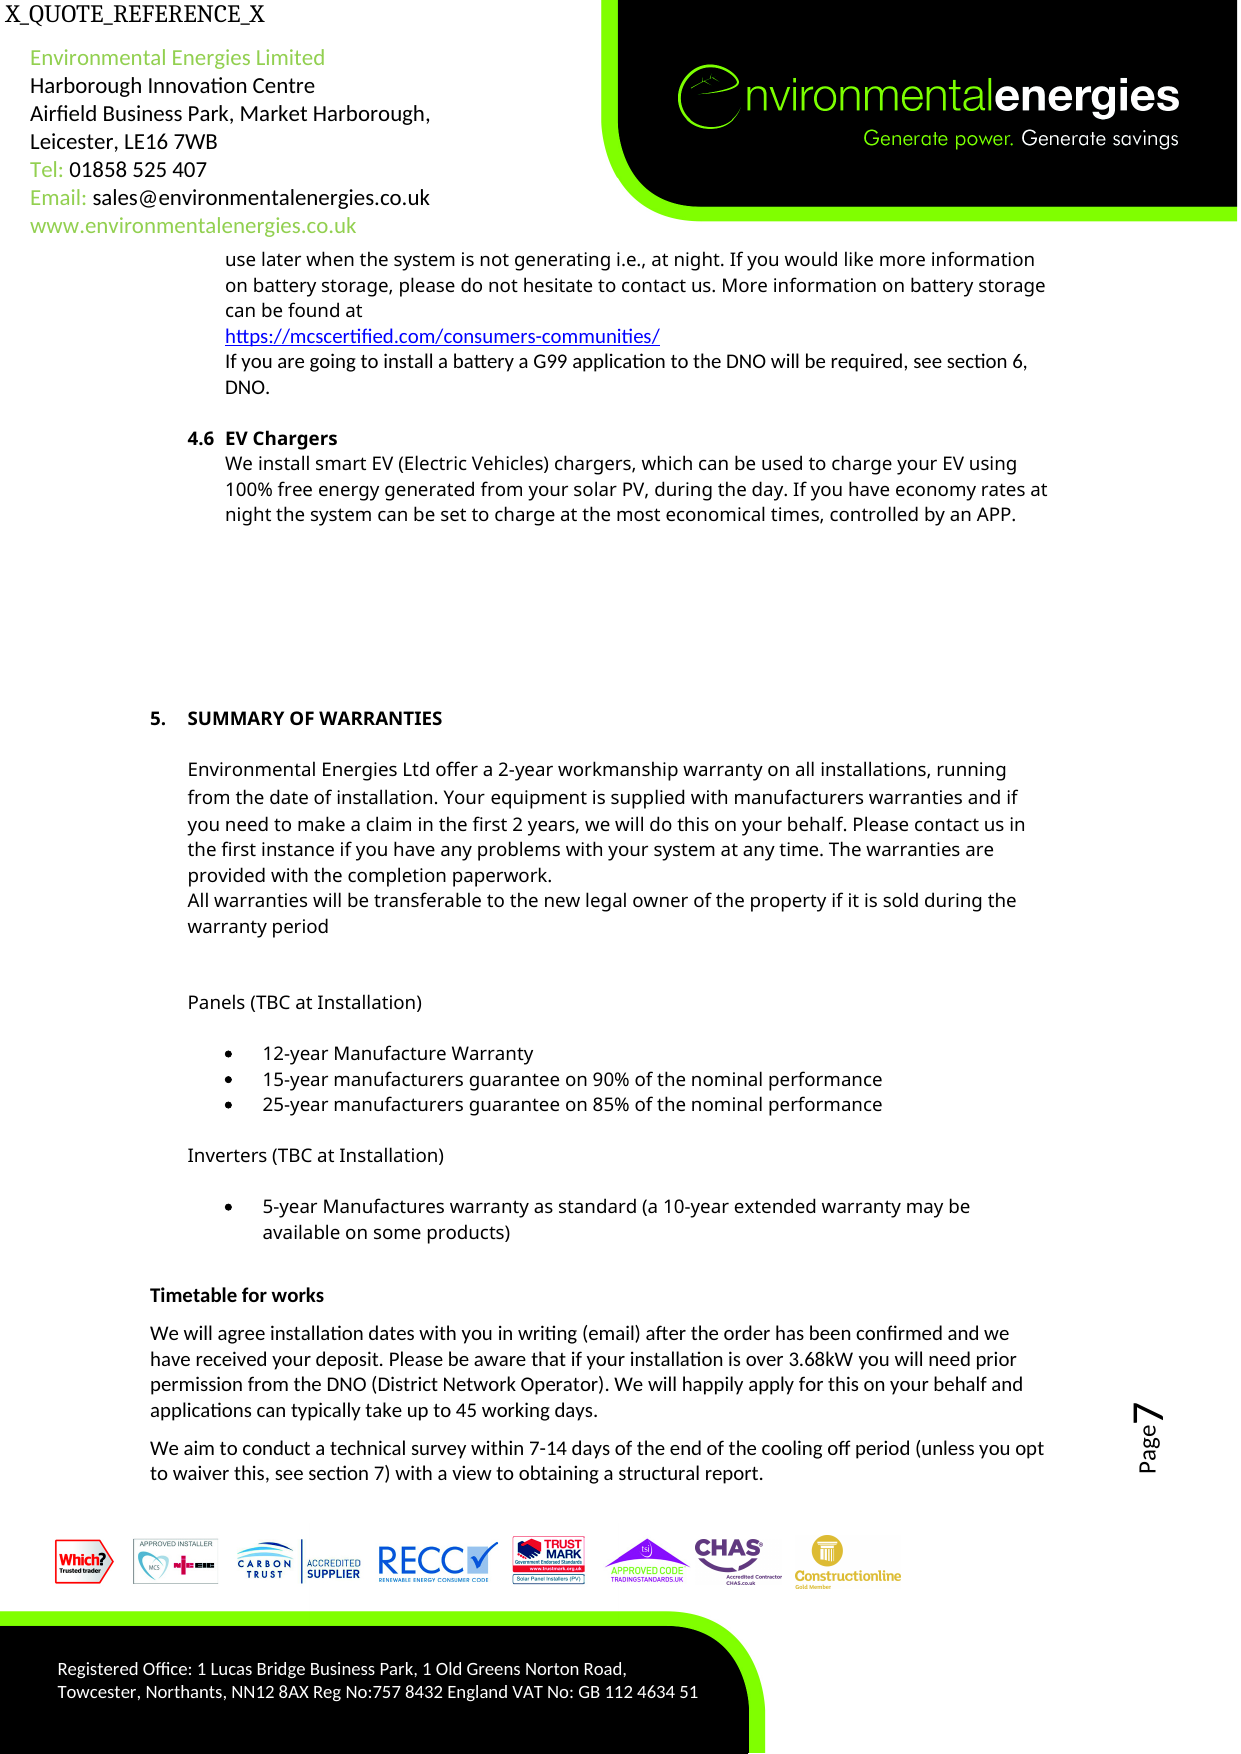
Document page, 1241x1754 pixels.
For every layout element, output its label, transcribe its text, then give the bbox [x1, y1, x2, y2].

list 5-year Manufactures warranty as standard (a 10-year extended warranty may be available on some products) [225, 1194, 1053, 1245]
text We aim to conduct a technical survey within 7-14 days of the end of the cooling off period (unless you opt to waiver this, see section 7) with a view to obtaining a structural report. [150, 1435, 1053, 1486]
list If you are going to install a battery a G99 application to the DNO will be required, see section 6, DNO. [225, 348, 1053, 399]
list 4.6 EV Chargers [187, 425, 1053, 450]
picture [0, 1523, 782, 1753]
list 12-year Manufacture Warranty [225, 1041, 1053, 1066]
picture [598, 0, 1238, 239]
text Inverters (TBC at Installation) [187, 1143, 1053, 1168]
list 15-year manufacturers guarantee on 90% of the nominal performance [225, 1066, 1053, 1092]
list https://mcscertified.com/consumers-communities/ [225, 323, 1053, 348]
text Timetable for works [150, 1283, 1053, 1308]
text Panels (TBC at Installation) [187, 989, 1053, 1015]
text We will agree installation dates with you in writing (email) after the order has been confirmed and we have received your deposit. Please be aware that if your installation is over 3.68kW you will need prior permission from the DNO (District Network Operator). We will happily apply for this on your behalf and applications can typically take up to 45 working days. [150, 1321, 1053, 1422]
list SUMMARY OF WARRANTIES [150, 706, 1053, 731]
picture [795, 1535, 901, 1589]
list We install smart EV (Electric Vehicles) chargers, which can be used to charge your EV using 100% free energy generated from your solar PV, during the day. If you have economy rates at night the system can be set to charge at the most economical times, controlled by an APP. [225, 450, 1053, 527]
text All warranties will be transferable to the new legal owner of the property if it is sold during the warranty period [187, 887, 1053, 938]
list 25-year manufacturers guarantee on 85% of the nominal performance [225, 1092, 1053, 1117]
text Environmental Energies Ltd offer a 2-year workmanship warranty on all installations, running from the date of installation. Your equipment is supplied with manufacturers warranties and if you need to make a claim in the first 2 years, we will do this on your behalf. Please contact us in the first instance if you have any problems with your system at any time. The warranties are provided with the completion paperwork. [187, 757, 1053, 887]
